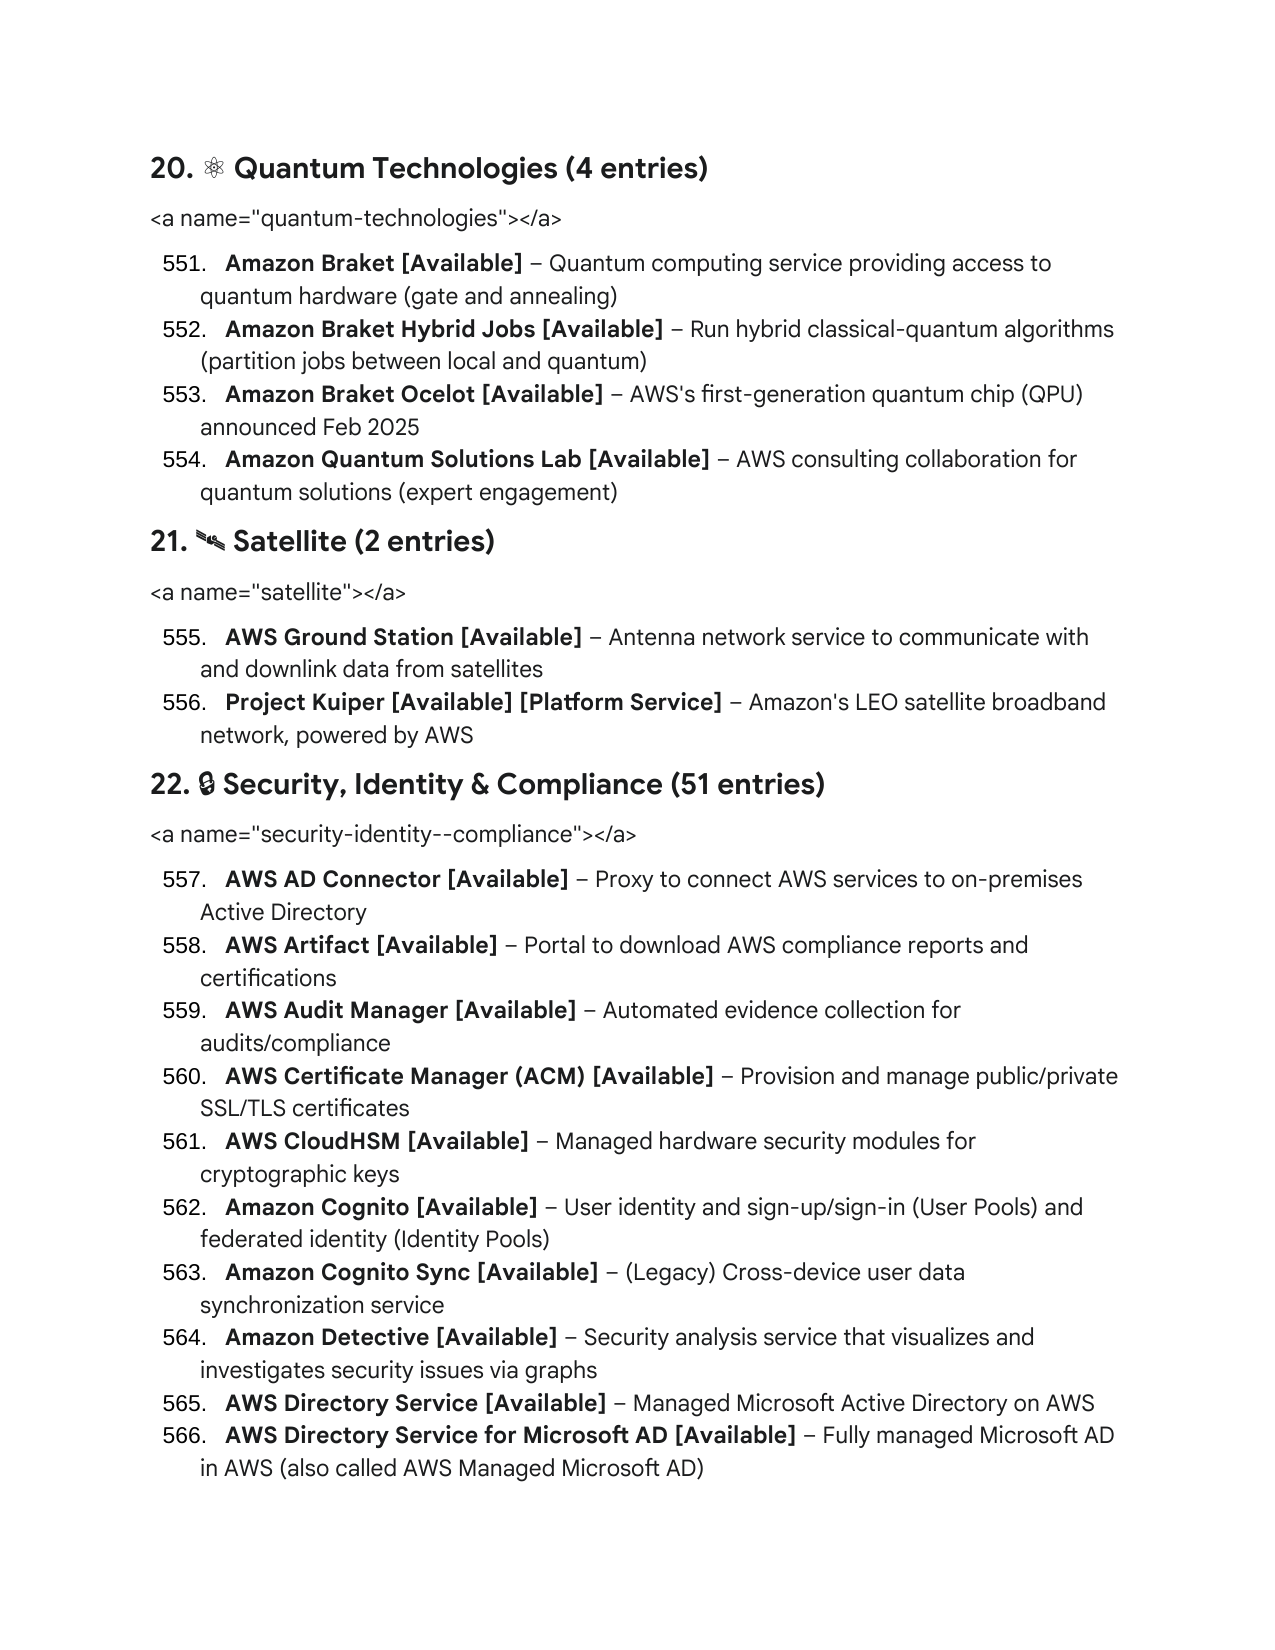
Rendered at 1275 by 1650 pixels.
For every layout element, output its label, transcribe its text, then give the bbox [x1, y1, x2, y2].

list AWS CloudHSM [Available] – Managed hardware security modules for cryptographic keys [162, 1127, 1125, 1189]
list Amazon Cognito Sync [Available] – (Legacy) Cross-device user data synchronization service [162, 1258, 1125, 1319]
list AWS Ground Station [Available] – Antenna network service to communicate with and downlink data from satellites [162, 623, 1125, 684]
text <a name="security-identity--compliance"></a> [150, 820, 1125, 849]
text <a name="quantum-technologies"></a> [150, 204, 1125, 233]
list Amazon Detective [Available] – Security analysis service that visualizes and investigates security issues via graphs [162, 1323, 1125, 1385]
list AWS Certificate Manager (ACM) [Available] – Provision and manage public/private SSL/TLS certificates [162, 1062, 1125, 1123]
text <a name="satellite"></a> [150, 578, 1125, 606]
list AWS Artifact [Available] – Portal to download AWS compliance reports and certifications [162, 931, 1125, 992]
list AWS Directory Service for Microsoft AD [Available] – Fully managed Microsoft AD in AWS (also called AWS Managed Microsoft AD) [162, 1422, 1125, 1483]
subtitle 20. ⚛️ Quantum Technologies (4 entries) [150, 150, 1125, 187]
list AWS Audit Manager [Available] – Automated evidence collection for audits/compliance [162, 996, 1125, 1058]
list Amazon Braket [Available] – Quantum computing service providing access to quantum hardware (gate and annealing) [162, 249, 1125, 311]
subtitle 22. 🔒 Security, Identity & Compliance (51 entries) [150, 766, 1125, 803]
list Amazon Cognito [Available] – User identity and sign-up/sign-in (User Pools) and federated identity (Identity Pools) [162, 1193, 1125, 1254]
subtitle 21. 🛰️ Satellite (2 entries) [150, 523, 1125, 560]
list Amazon Quantum Solutions Lab [Available] – AWS consulting collaboration for quantum solutions (expert engagement) [162, 446, 1125, 507]
list AWS AD Connector [Available] – Proxy to connect AWS services to on-premises Active Directory [162, 866, 1125, 927]
list Amazon Braket Hybrid Jobs [Available] – Run hybrid classical-quantum algorithms (partition jobs between local and quantum) [162, 315, 1125, 376]
list Project Kuiper [Available] [Platform Service] – Amazon's LEO satellite broadband network, powered by AWS [162, 688, 1125, 750]
list AWS Directory Service [Available] – Managed Microsoft Active Directory on AWS [162, 1389, 1125, 1418]
list Amazon Braket Ocelot [Available] – AWS's first-generation quantum chip (QPU) announced Feb 2025 [162, 380, 1125, 442]
